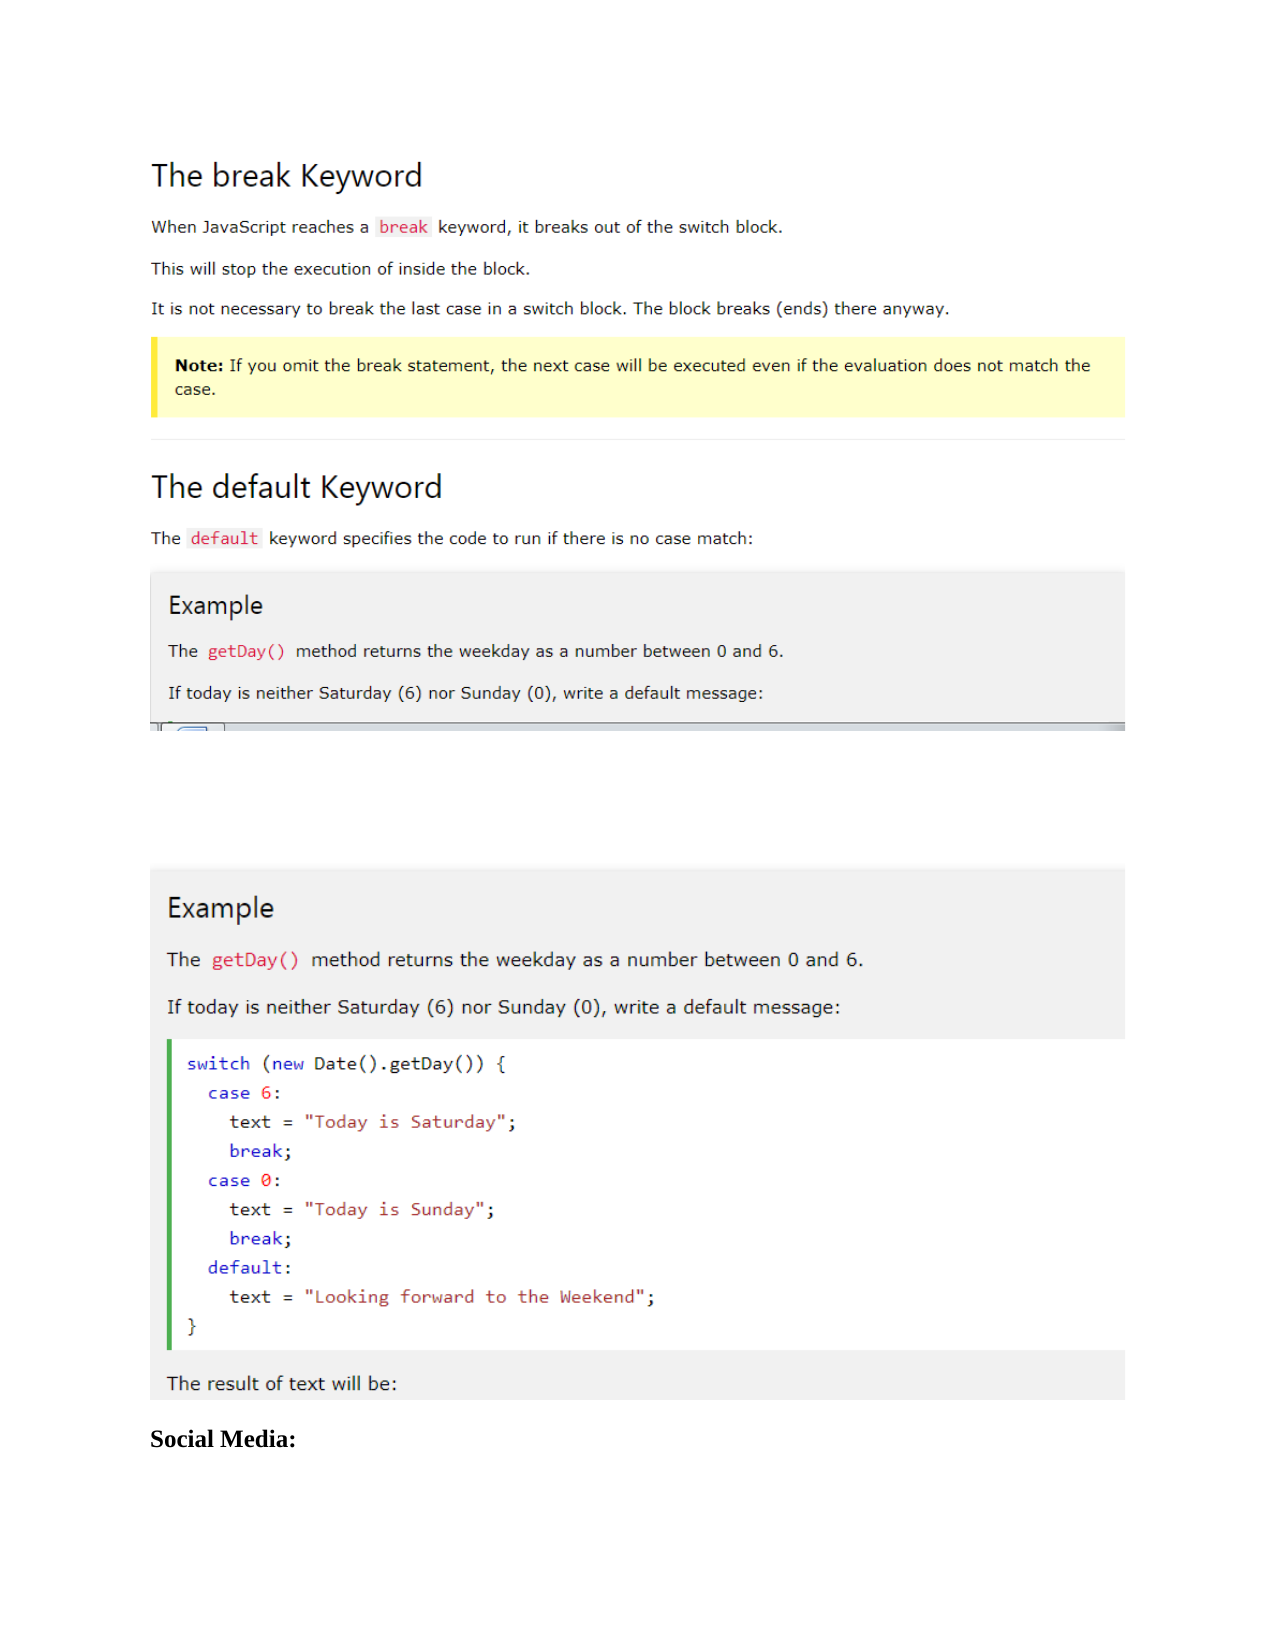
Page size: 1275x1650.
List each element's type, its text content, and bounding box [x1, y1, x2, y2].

text Social Media: [150, 1424, 1125, 1453]
picture [150, 150, 1125, 731]
picture [150, 863, 1125, 1400]
